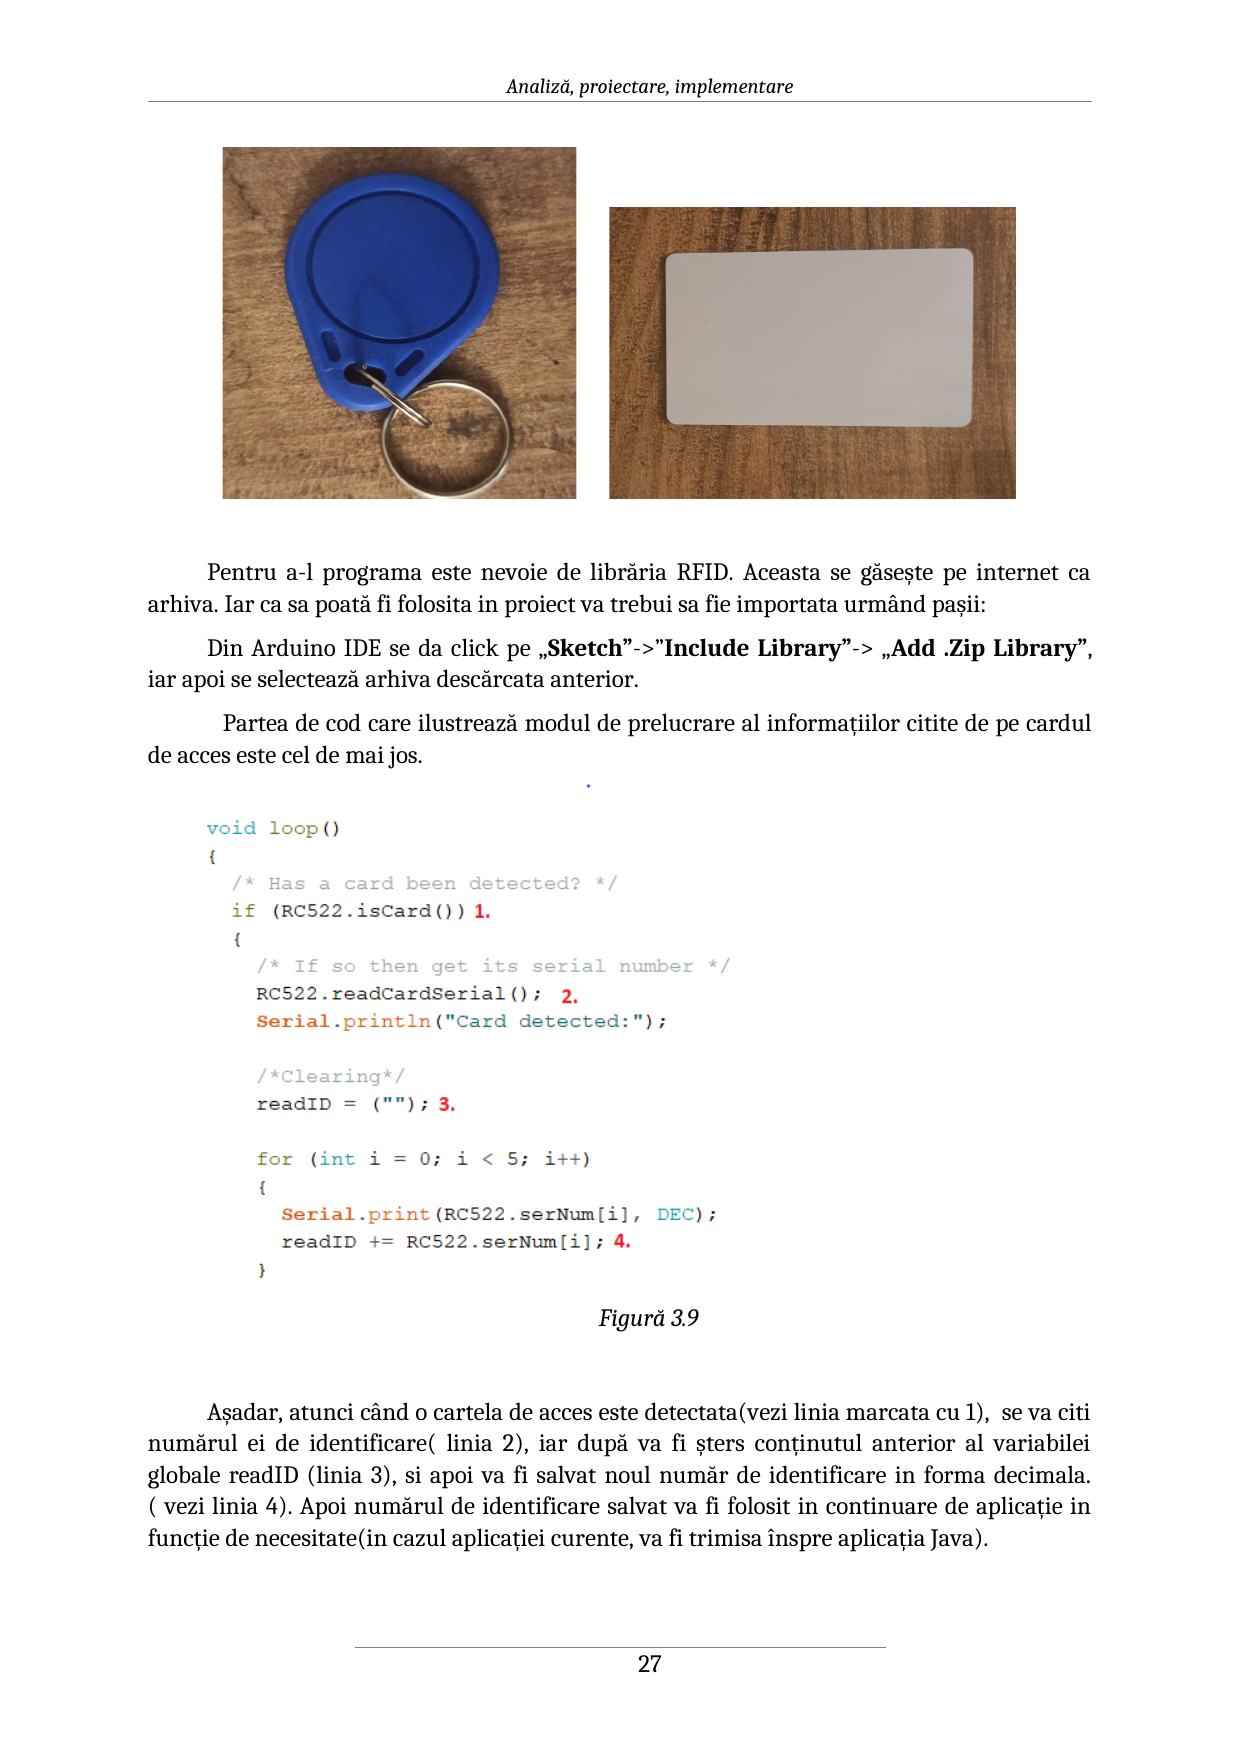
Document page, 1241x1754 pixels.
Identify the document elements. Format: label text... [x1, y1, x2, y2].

picture [222, 147, 577, 499]
picture [206, 784, 807, 1289]
text Partea de cod care ilustrează modul de prelucrare al informațiilor citite de pe cardul de acces este cel de mai jos. [148, 709, 1092, 769]
text Pentru a-l programa este nevoie de librăria RFID. Aceasta se găsește pe internet ca arhiva. Iar ca sa poată fi folosita in proiect va trebui sa fie importata urmând pașii: [148, 558, 1092, 618]
picture [609, 207, 1016, 499]
text Așadar, atunci când o cartela de acces este detectata(vezi linia marcata cu 1), se va citi numărul ei de identificare( linia 2), iar după va fi șters conținutul anterior al variabilei globale readID (linia 3), si apoi va fi salvat noul număr de identificare in forma decimala.( vezi linia 4). Apoi numărul de identificare salvat va fi folosit in continuare de aplicație in funcție de necesitate(in cazul aplicației curente, va fi trimisa înspre aplicația Java). [148, 1397, 1092, 1552]
text Din Arduino IDE se da click pe „Sketch”->”Include Library”-> „Add .Zip Library”, iar apoi se selectează arhiva descărcata anterior. [148, 633, 1092, 694]
